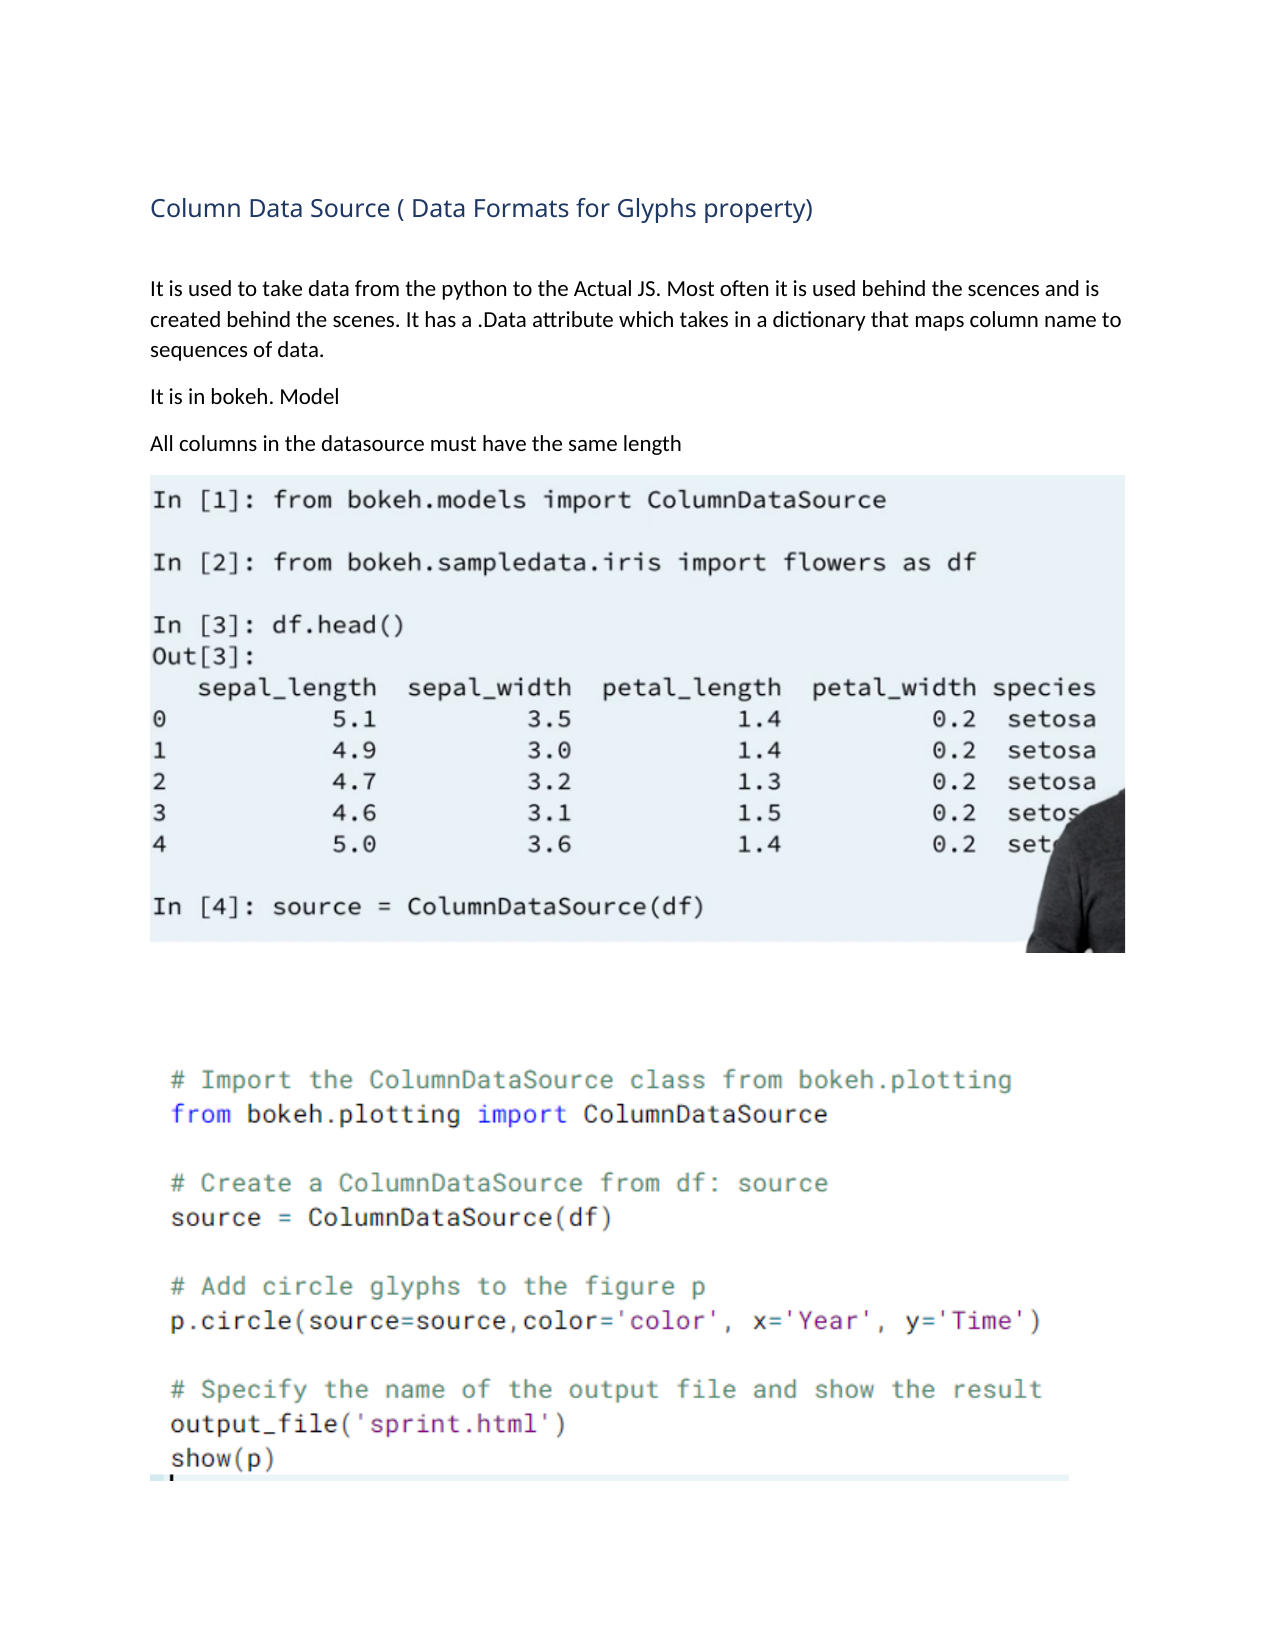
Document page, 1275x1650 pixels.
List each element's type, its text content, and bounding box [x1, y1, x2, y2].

subtitle Column Data Source ( Data Formats for Glyphs property) [150, 191, 1125, 225]
picture [150, 475, 1125, 953]
text It is in bokeh. Model [150, 382, 1125, 410]
text It is used to take data from the python to the Actual JS. Most often it is used behind the scences and is created behind the scenes. It has a .Data attribute which takes in a dictionary that maps column name to sequences of data. [150, 274, 1125, 363]
picture [150, 1065, 1069, 1481]
text All columns in the datasource must have the same length [150, 429, 1125, 457]
